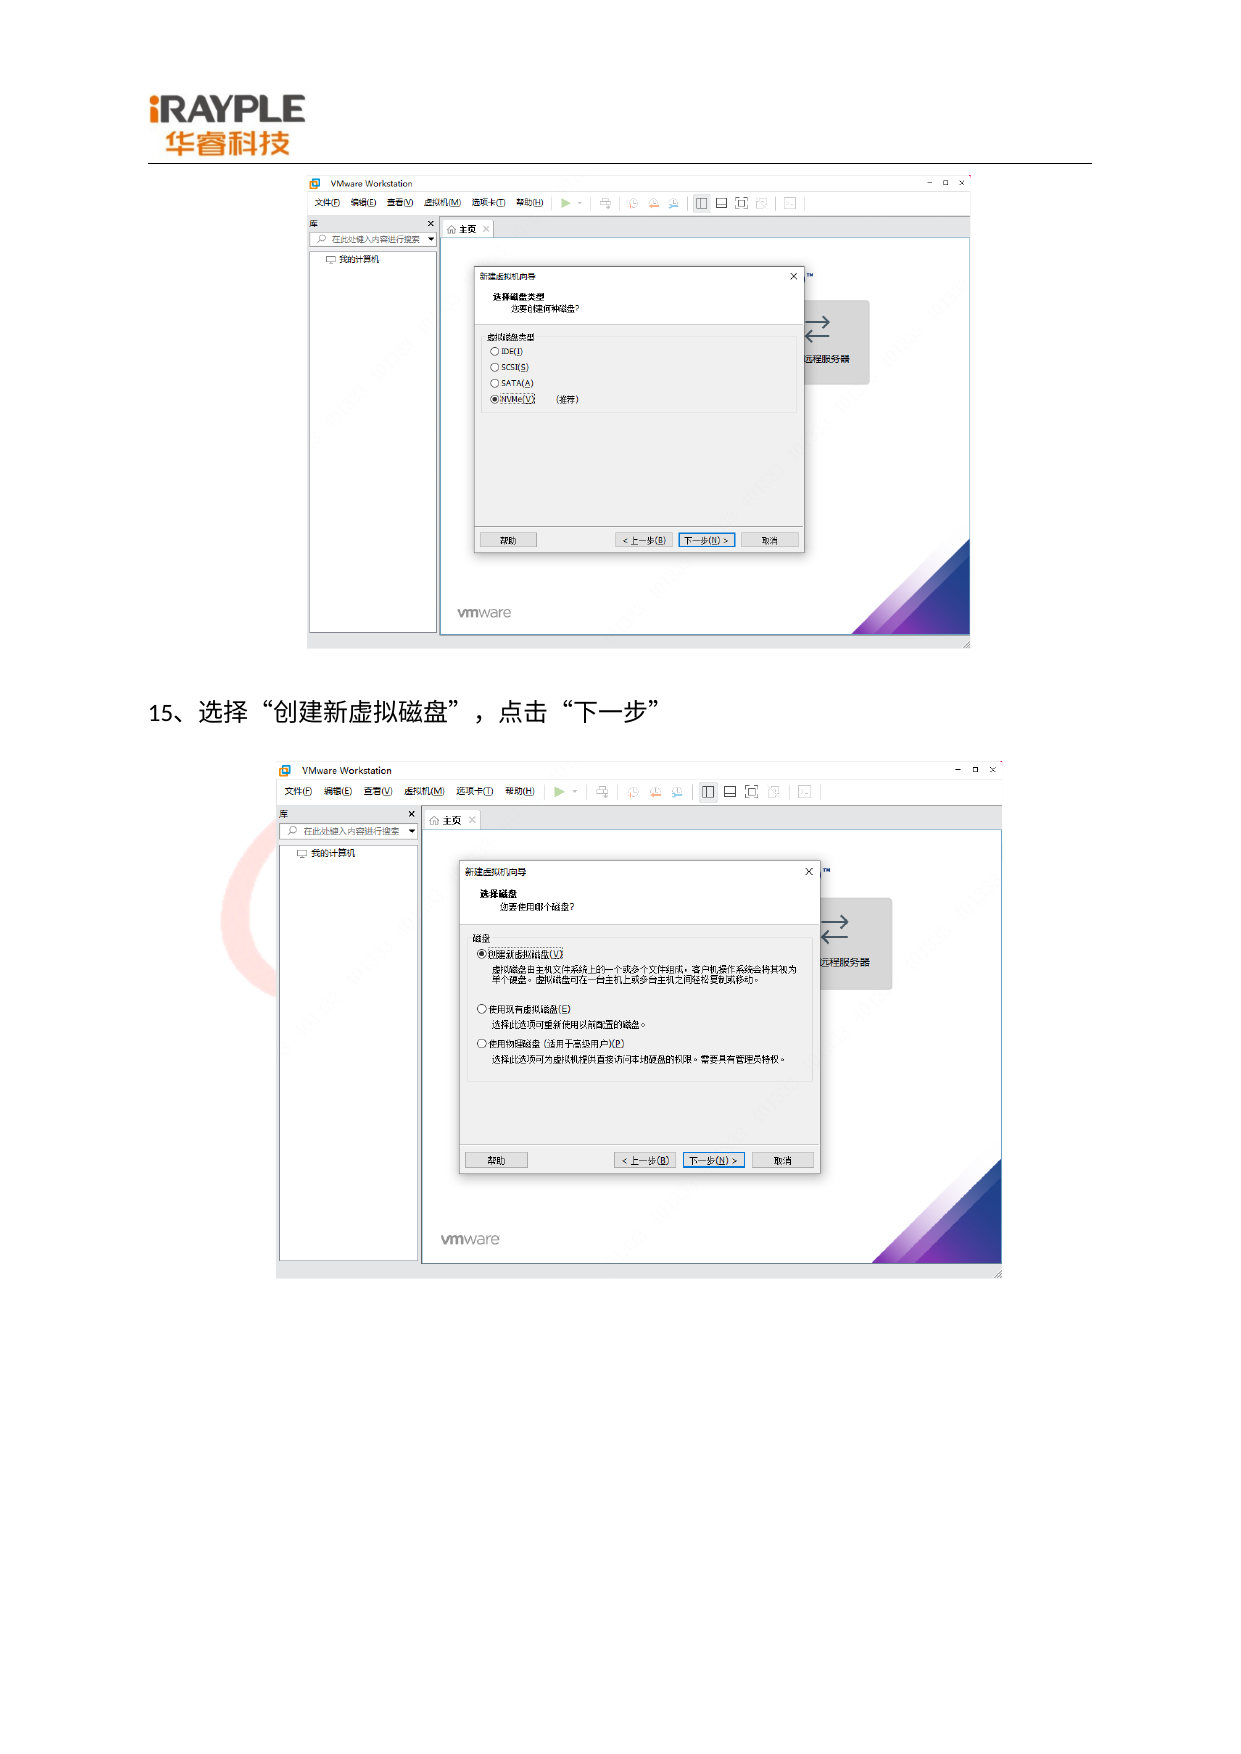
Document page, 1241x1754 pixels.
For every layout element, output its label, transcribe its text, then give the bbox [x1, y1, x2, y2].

picture [275, 761, 1003, 1279]
text 15、选择“创建新虚拟磁盘”，点击“下一步” [148, 678, 1092, 743]
picture [307, 175, 971, 649]
picture [147, 88, 312, 161]
